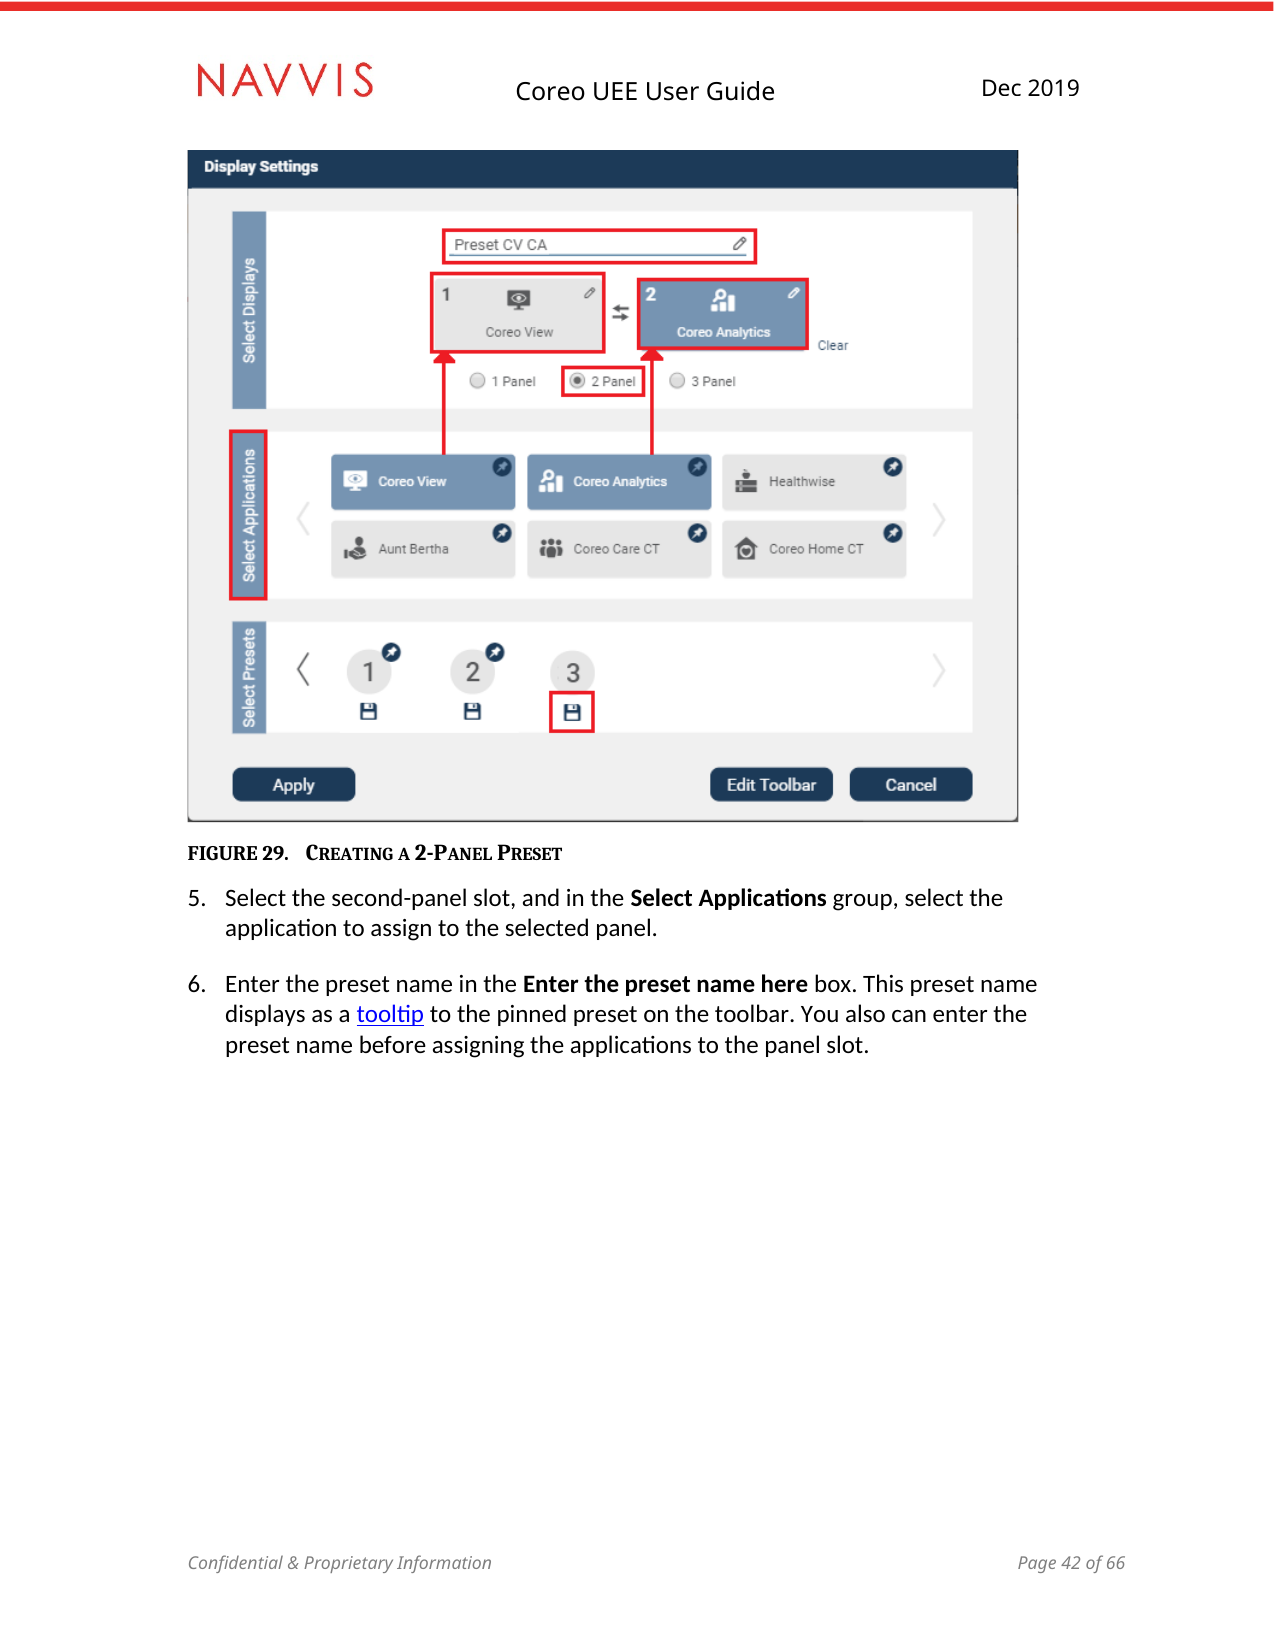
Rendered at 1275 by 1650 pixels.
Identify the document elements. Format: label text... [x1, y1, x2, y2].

text Creating a 2-Panel Preset [187, 839, 1087, 866]
picture [187, 150, 1022, 827]
picture [187, 55, 383, 104]
list Select the second-panel slot, and in the Select Applications group, select the application to assign to the selected panel. [187, 882, 1087, 943]
list Enter the preset name in the Enter the preset name here box. This preset name displays as a tooltip to the pinned preset on the toolbar. You also can enter the preset name before assigning the applications to the panel slot. [187, 968, 1087, 1060]
